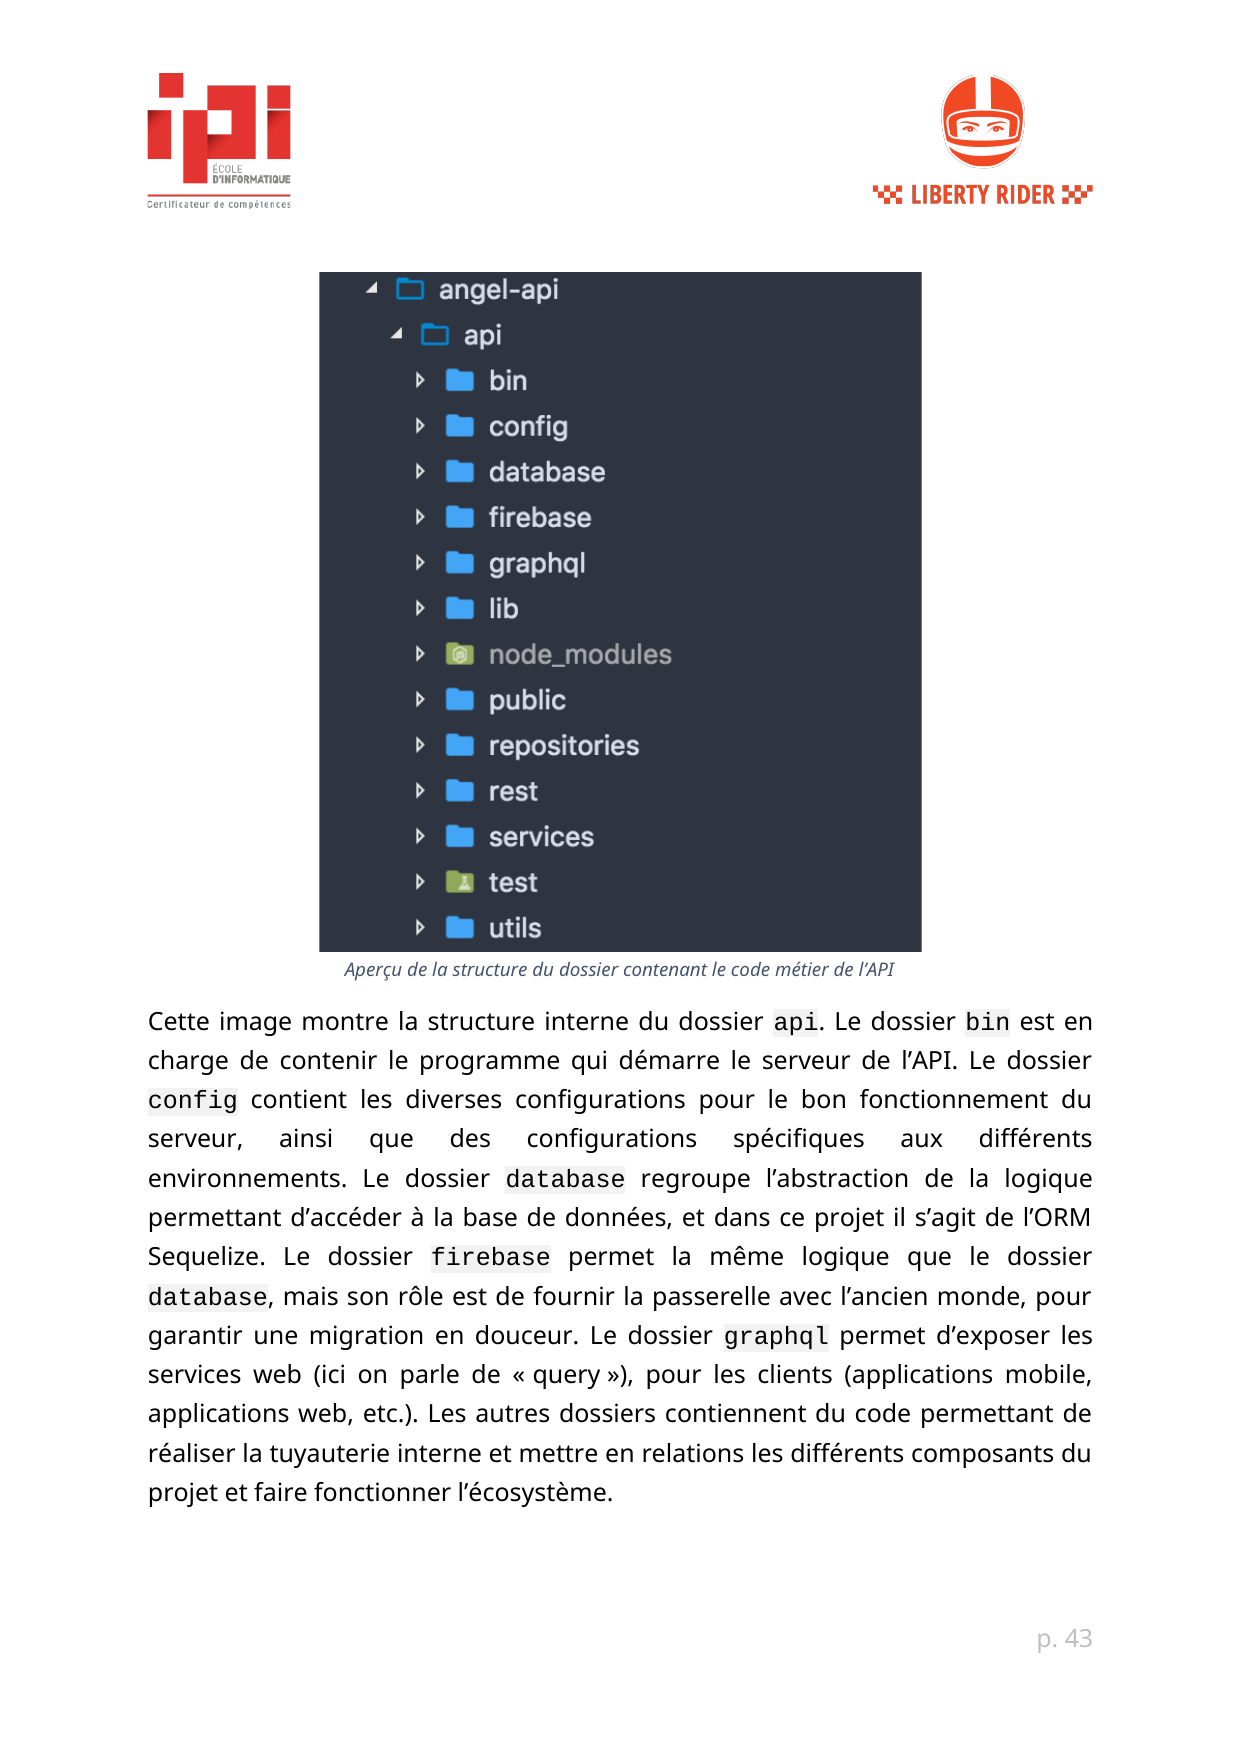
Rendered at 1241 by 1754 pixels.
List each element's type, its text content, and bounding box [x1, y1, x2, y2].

text Aperçu de la structure du dossier contenant le code métier de l’API [148, 957, 1093, 982]
picture [147, 73, 291, 209]
picture [872, 75, 1093, 209]
picture [319, 272, 922, 952]
text Cette image montre la structure interne du dossier api. Le dossier bin est en charge de contenir le programme qui démarre le serveur de l’API. Le dossier config contient les diverses configurations pour le bon fonctionnement du serveur, ainsi que des configurations spécifiques aux différents environnements. Le dossier database regroupe l’abstraction de la logique permettant d’accéder à la base de données, et dans ce projet il s’agit de l’ORM Sequelize. Le dossier firebase permet la même logique que le dossier database, mais son rôle est de fournir la passerelle avec l’ancien monde, pour garantir une migration en douceur. Le dossier graphql permet d’exposer les services web (ici on parle de « query »), pour les clients (applications mobile, applications web, etc.). Les autres dossiers contiennent du code permettant de réaliser la tuyauterie interne et mettre en relations les différents composants du projet et faire fonctionner l’écosystème. [148, 1003, 1093, 1508]
